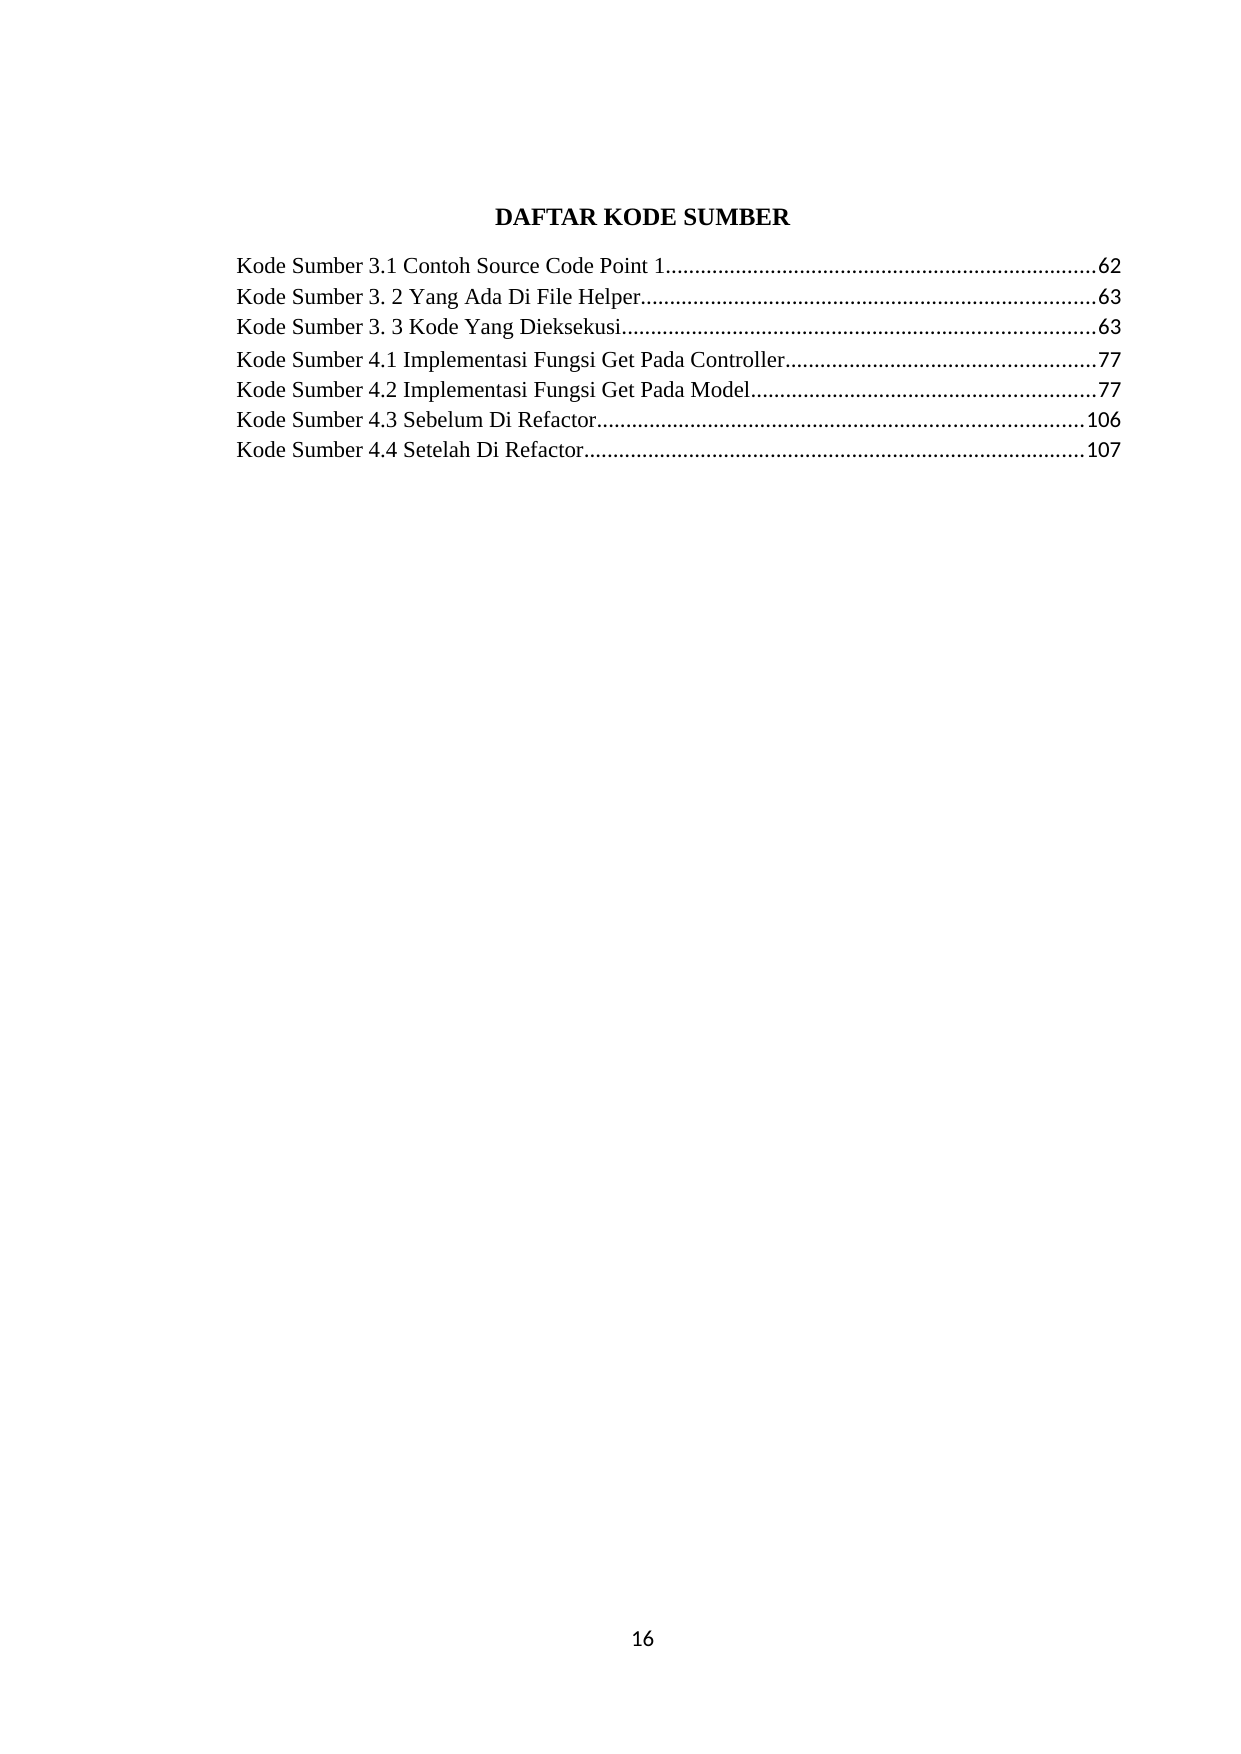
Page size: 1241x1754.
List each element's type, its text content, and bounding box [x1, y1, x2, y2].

text Kode Sumber 4.2 Implementasi Fungsi Get Pada Model 77 [236, 375, 1048, 403]
text Kode Sumber 4.3 Sebelum Di Refactor 106 [236, 405, 1048, 433]
text Kode Sumber 3. 2 Yang Ada Di File Helper 63 [236, 282, 1048, 310]
text Kode Sumber 3. 3 Kode Yang Dieksekusi 63 [236, 312, 1048, 340]
subtitle DAFTAR KODE SUMBER [236, 202, 1048, 231]
text Kode Sumber 4.4 Setelah Di Refactor 107 [236, 435, 1048, 463]
text Kode Sumber 3.1 Contoh Source Code Point 1 62 [236, 252, 1048, 279]
text Kode Sumber 4.1 Implementasi Fungsi Get Pada Controller 77 [236, 345, 1048, 373]
